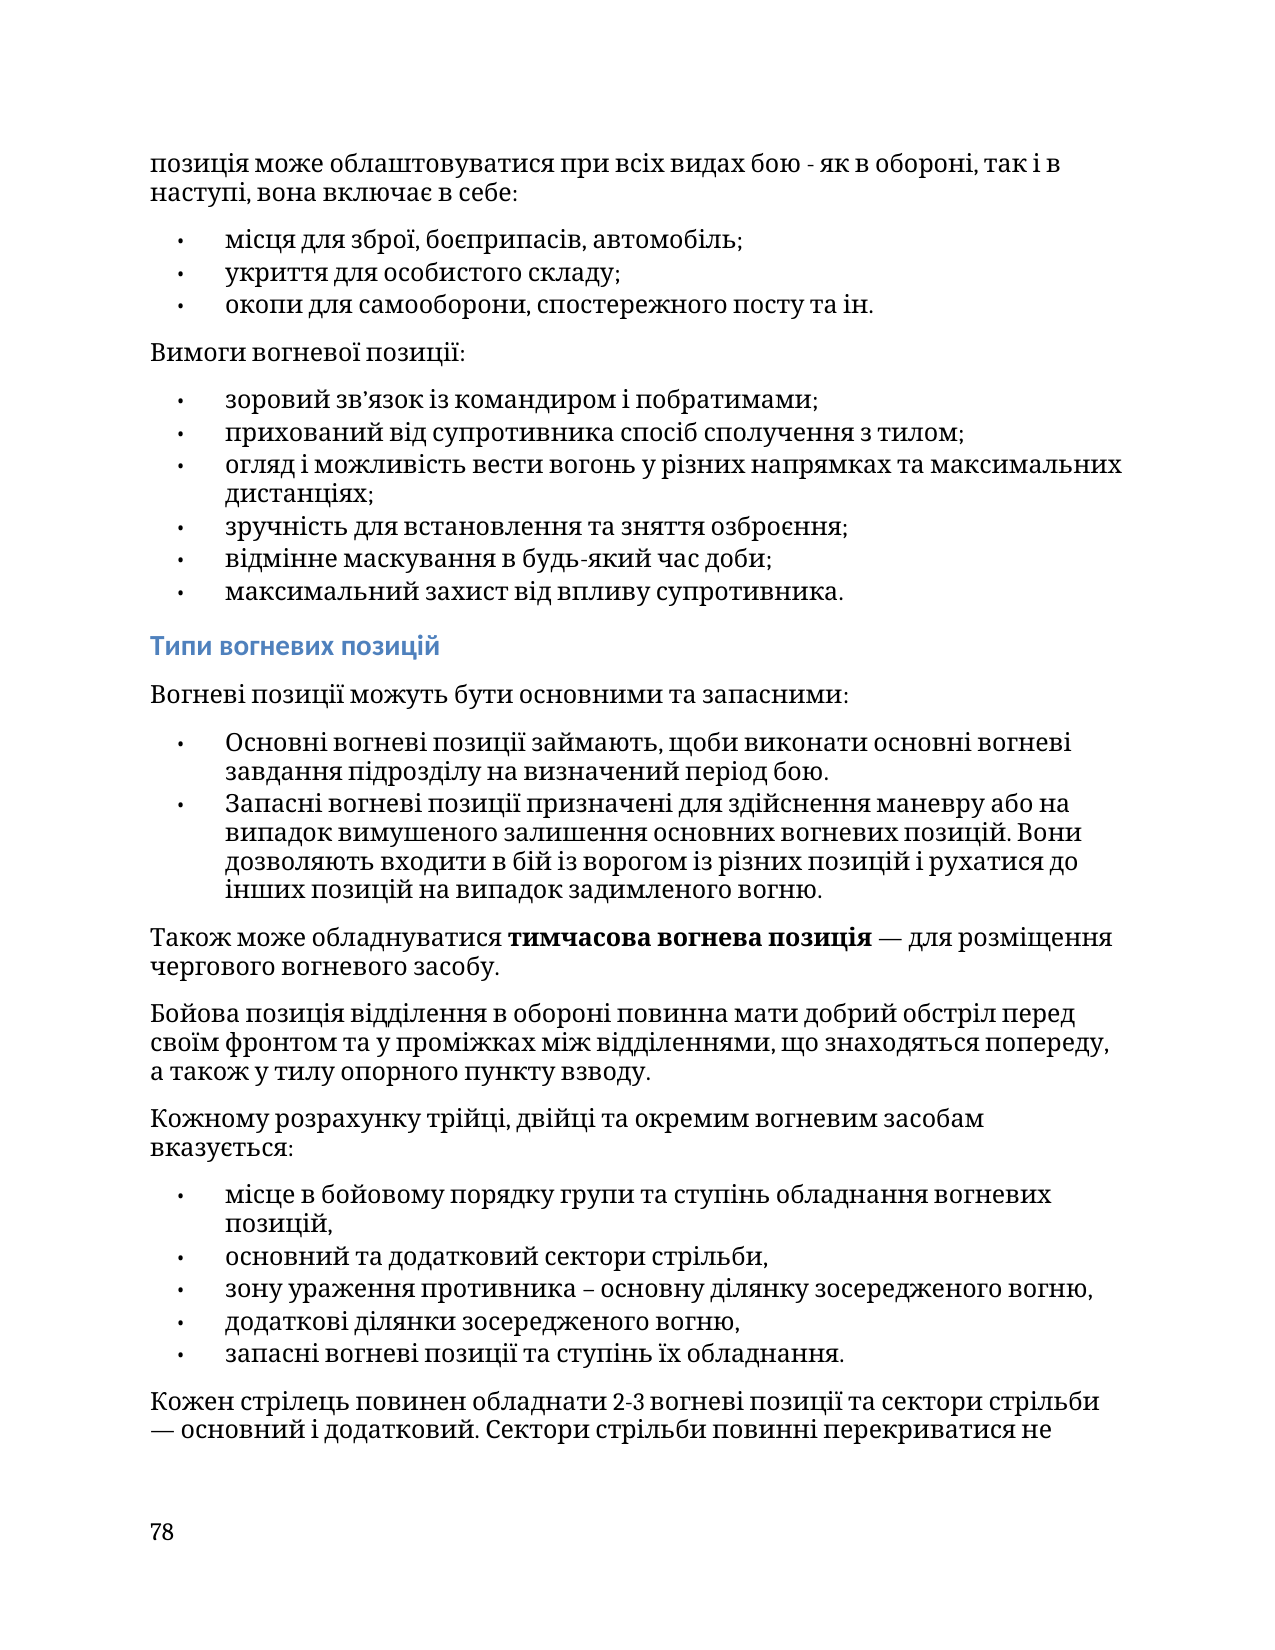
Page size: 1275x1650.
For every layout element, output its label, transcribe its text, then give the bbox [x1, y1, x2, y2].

subtitle Типи вогневих позицій [150, 627, 1125, 663]
list Запасні вогневі позиції призначені для здійснення маневру або на випадок вимушеного залишення основних вогневих позицій. Вони дозволяють входити в бій із ворогом із різних позицій і рухатися до інших позицій на випадок задимленого вогню. [175, 790, 1125, 905]
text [150, 1388, 1125, 1445]
list Основні вогневі позиції займають, щоби виконати основні вогневі завдання підрозділу на визначений період бою. [175, 729, 1125, 786]
text Кожному розрахунку трійці, двійці та окремим вогневим засобам вказується: [150, 1105, 1125, 1163]
list прихований від супротивника спосіб сполучення з тилом; [175, 419, 1125, 447]
list окопи для самооборони, спостережного посту та ін. [175, 291, 1125, 320]
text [150, 150, 1125, 207]
list місце в бойовому порядку групи та ступінь обладнання вогневих позицій, [175, 1181, 1125, 1239]
text Також може обладнуватися тимчасова вогнева позиція — для розміщення чергового вогневого засобу. [150, 924, 1125, 981]
text Вимоги вогневої позиції: [150, 339, 1125, 367]
text Вогневі позиції можуть бути основними та запасними: [150, 681, 1125, 710]
text Бойова позиція відділення в обороні повинна мати добрий обстріл перед своїм фронтом та у проміжках між відділеннями, що знаходяться попереду, а також у тилу опорного пункту взводу. [150, 1000, 1125, 1086]
list зручність для встановлення та зняття озброєння; [175, 512, 1125, 541]
list зоровий зв’язок із командиром і побратимами; [175, 386, 1125, 415]
list максимальний захист від впливу супротивника. [175, 577, 1125, 606]
list укриття для особистого складу; [175, 259, 1125, 287]
list огляд і можливість вести вогонь у різних напрямках та максимальних дистанціях; [175, 451, 1125, 509]
list запасні вогневі позиції та ступінь їх обладнання. [175, 1340, 1125, 1369]
list додаткові ділянки зосередженого вогню, [175, 1308, 1125, 1336]
list місця для зброї, боєприпасів, автомобіль; [175, 226, 1125, 255]
list зону ураження противника – основну ділянку зосередженого вогню, [175, 1275, 1125, 1304]
list відмінне маскування в будь-який час доби; [175, 545, 1125, 574]
list основний та додатковий сектори стрільби, [175, 1243, 1125, 1271]
